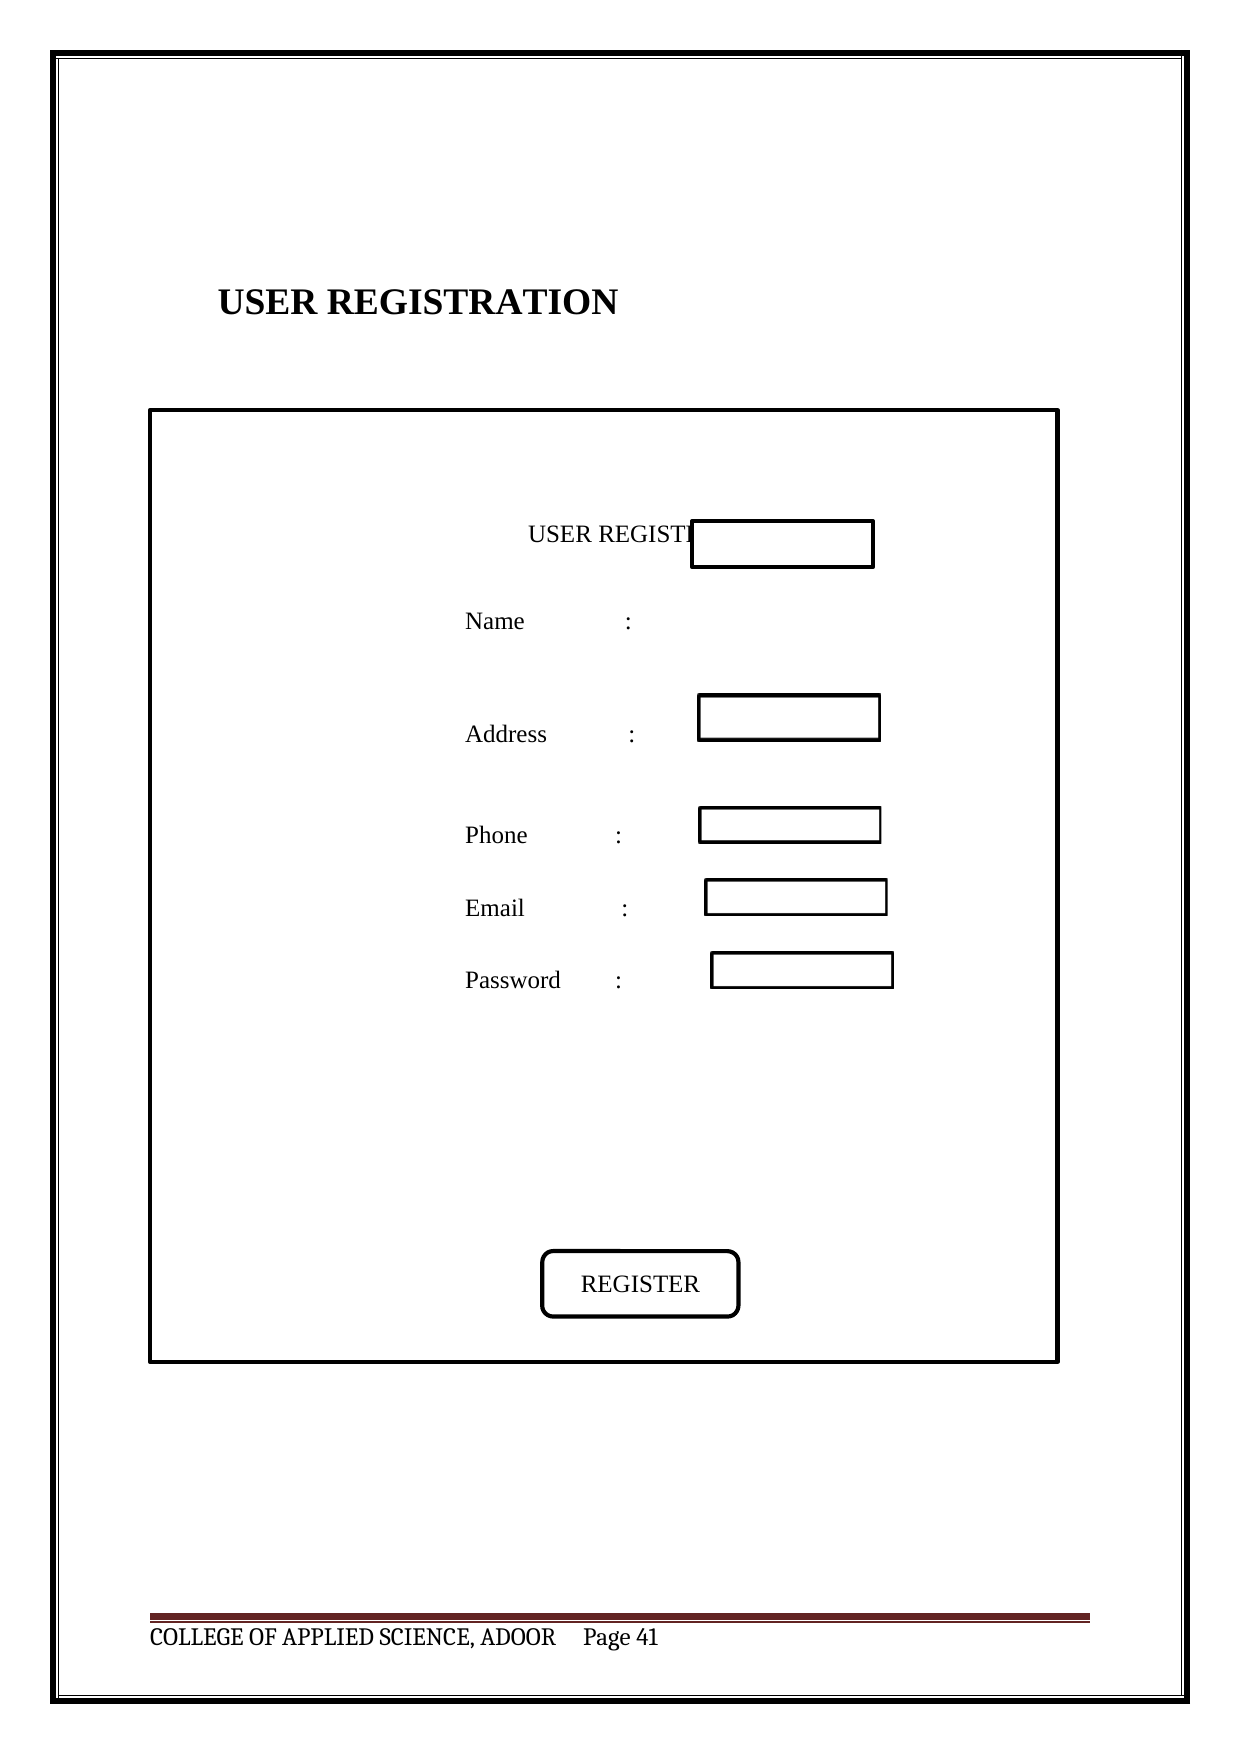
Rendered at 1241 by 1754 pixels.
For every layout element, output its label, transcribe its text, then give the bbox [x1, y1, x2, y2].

list USER REGISTRATION [217, 279, 1090, 322]
